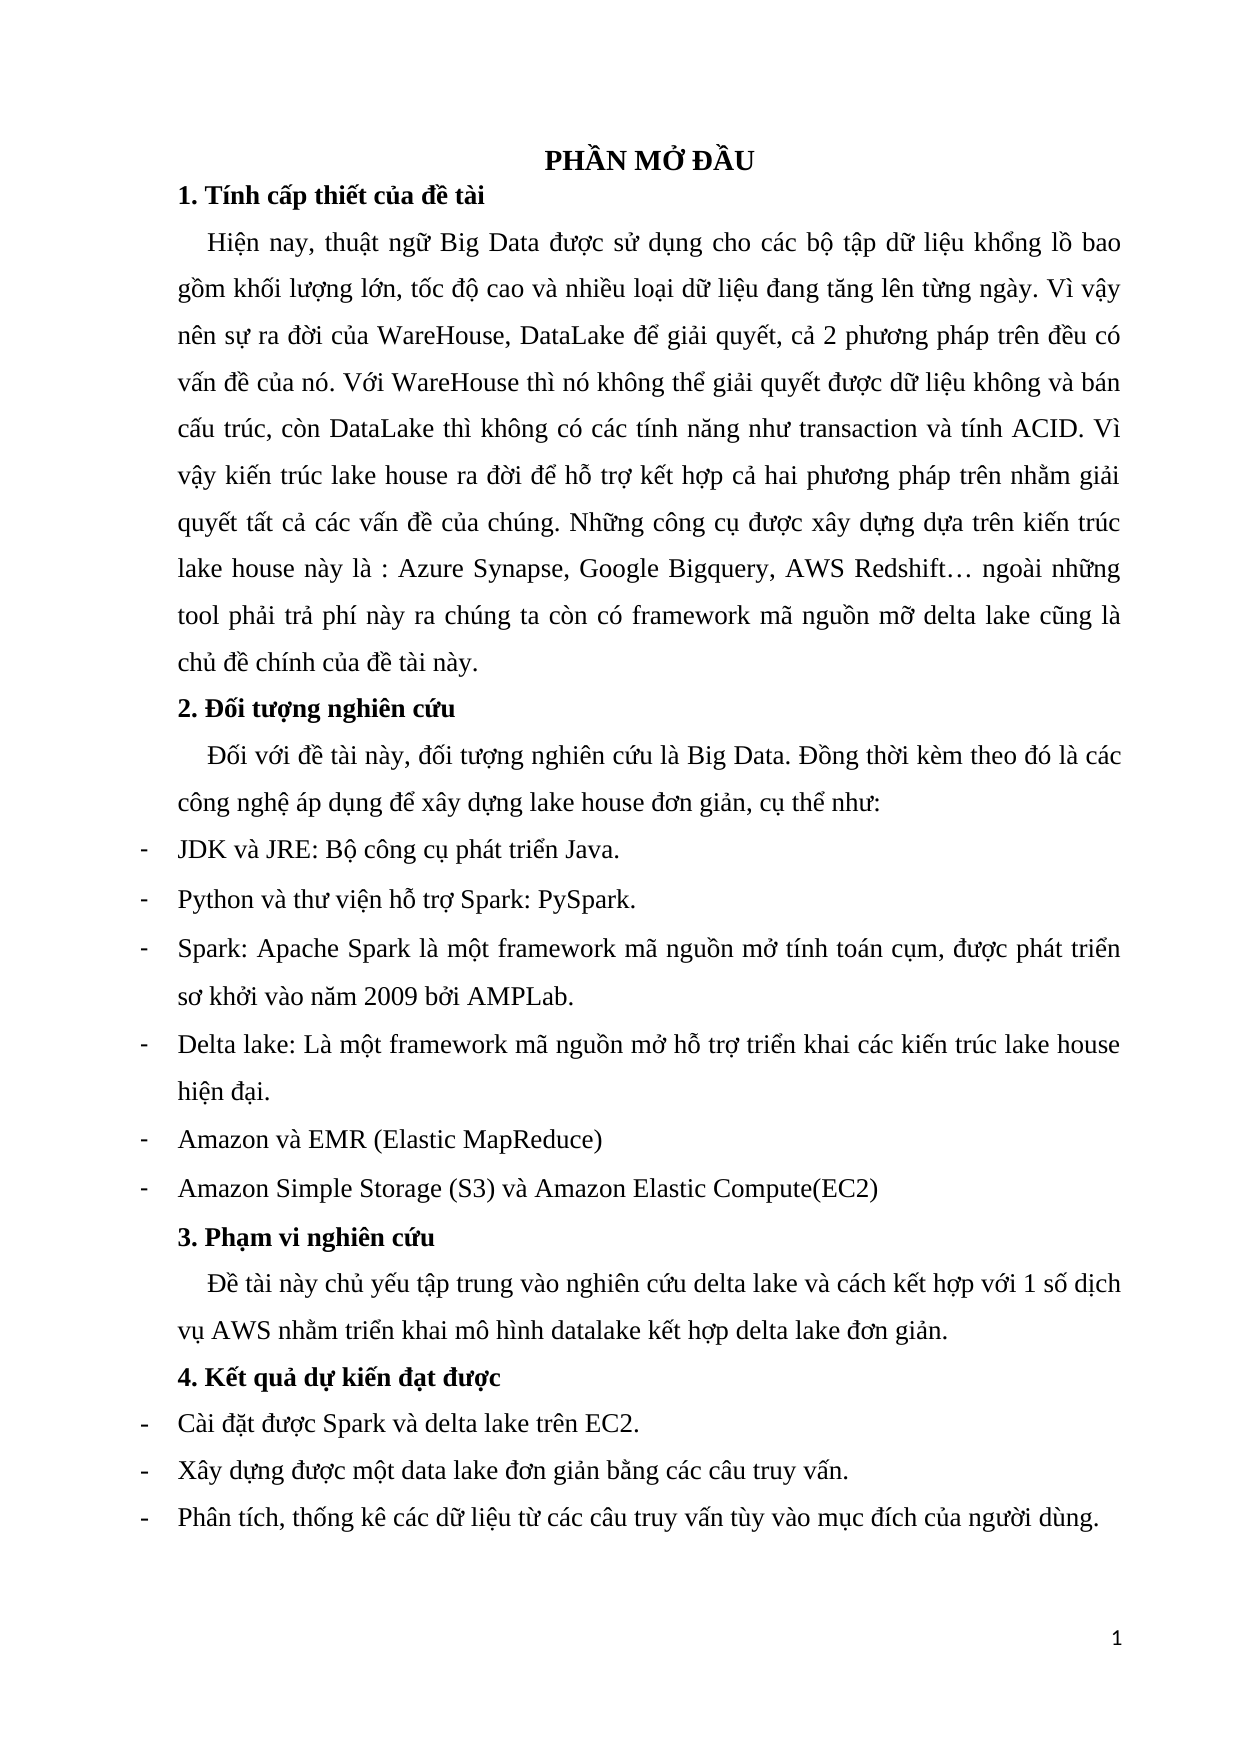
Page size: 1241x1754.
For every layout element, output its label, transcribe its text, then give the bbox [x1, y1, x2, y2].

list Xây dựng được một data lake đơn giản bằng các câu truy vấn. [140, 1454, 1122, 1485]
text Đối với đề tài này, đối tượng nghiên cứu là Big Data. Đồng thời kèm theo đó là các công nghệ áp dụng để xây dựng lake house đơn giản, cụ thể như: [177, 739, 1122, 817]
text Hiện nay, thuật ngữ Big Data được sử dụng cho các bộ tập dữ liệu khổng lồ bao gồm khối lượng lớn, tốc độ cao và nhiều loại dữ liệu đang tăng lên từng ngày. Vì vậy nên sự ra đời của WareHouse, DataLake để giải quyết, cả 2 phương pháp trên đều có vấn đề của nó. Với WareHouse thì nó không thể giải quyết được dữ liệu không và bán cấu trúc, còn DataLake thì không có các tính năng như transaction và tính ACID. Vì vậy kiến trúc lake house ra đời để hỗ trợ kết hợp cả hai phương pháp trên nhằm giải quyết tất cả các vấn đề của chúng. Những công cụ được xây dựng dựa trên kiến trúc lake house này là : Azure Synapse, Google Bigquery, AWS Redshift… ngoài những tool phải trả phí này ra chúng ta còn có framework mã nguồn mỡ delta lake cũng là chủ đề chính của đề tài này. [177, 226, 1122, 677]
list JDK và JRE: Bộ công cụ phát triển Java. [140, 833, 1122, 866]
list Python và thư viện hỗ trợ Spark: PySpark. [140, 882, 1122, 915]
subtitle 4. Kết quả dự kiến đạt được [177, 1361, 1122, 1392]
list Phân tích, thống kê các dữ liệu từ các câu truy vấn tùy vào mục đích của người dùng. [140, 1501, 1122, 1532]
subtitle PHẦN MỞ ĐẦU [177, 143, 1122, 177]
list Amazon và EMR (Elastic MapReduce) [140, 1122, 1122, 1155]
list Spark: Apache Spark là một framework mã nguồn mở tính toán cụm, được phát triển sơ khởi vào năm 2009 bởi AMPLab. [140, 932, 1122, 1011]
subtitle 1. Tính cấp thiết của đề tài [177, 179, 1122, 210]
list Cài đặt được Spark và delta lake trên EC2. [140, 1408, 1122, 1439]
subtitle 2. Đối tượng nghiên cứu [177, 693, 1122, 724]
text Đề tài này chủ yếu tập trung vào nghiên cứu delta lake và cách kết hợp với 1 số dịch vụ AWS nhằm triển khai mô hình datalake kết hợp delta lake đơn giản. [177, 1268, 1122, 1345]
subtitle 3. Phạm vi nghiên cứu [177, 1221, 1122, 1252]
list Delta lake: Là một framework mã nguồn mở hỗ trợ triển khai các kiến trúc lake house hiện đại. [140, 1027, 1122, 1106]
list Amazon Simple Storage (S3) và Amazon Elastic Compute(EC2) [140, 1171, 1122, 1204]
